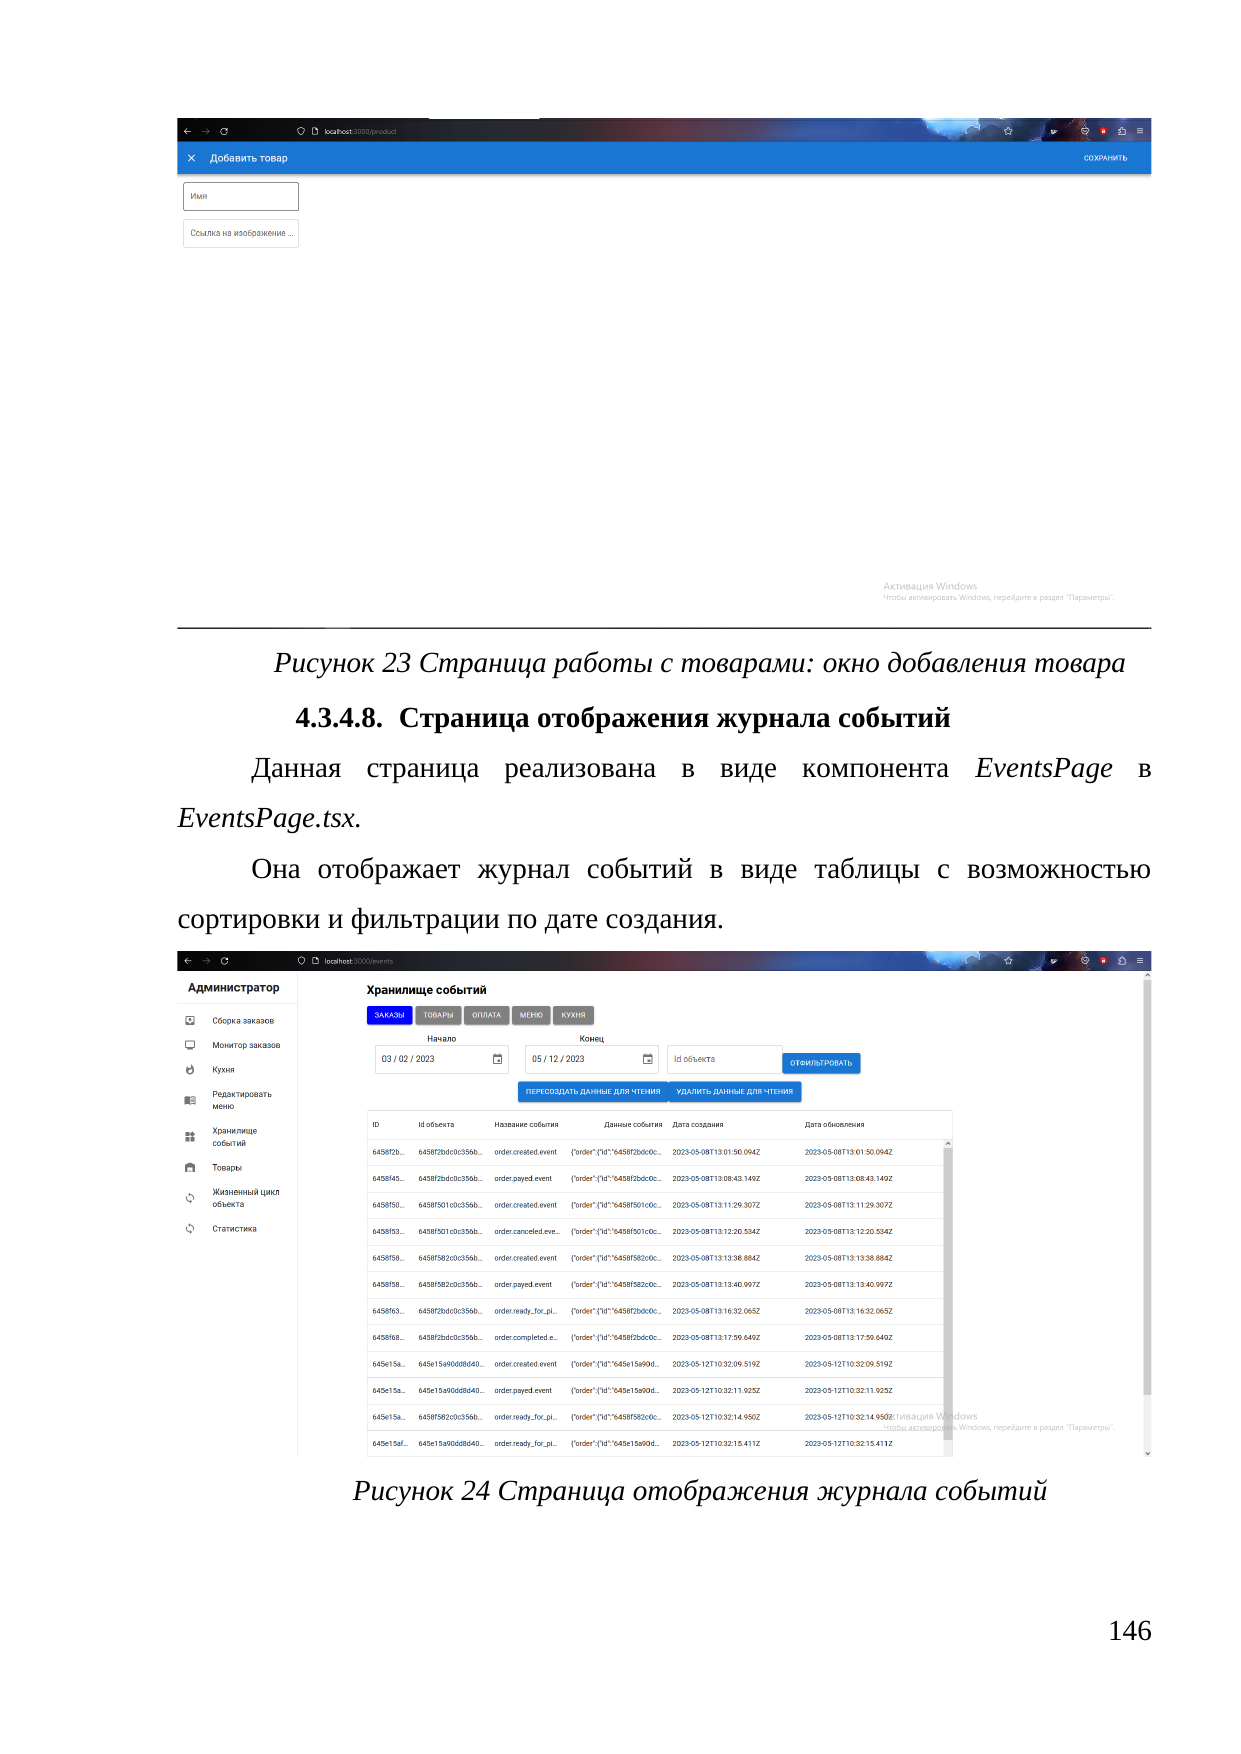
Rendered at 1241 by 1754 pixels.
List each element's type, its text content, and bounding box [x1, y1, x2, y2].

text Рисунок 24 Страница отображения журнала событий [177, 1473, 1152, 1506]
picture [177, 118, 1152, 629]
text Данная страница реализована в виде компонента EventsPage в EventsPage.tsx. [177, 750, 1152, 834]
text Она отображает журнал событий в виде таблицы с возможностью сортировки и фильтрации по дате создания. [177, 851, 1152, 935]
text Рисунок 23 Страница работы с товарами: окно добавления товара [177, 646, 1152, 679]
picture [177, 951, 1152, 1457]
subtitle Страница отображения журнала событий [295, 700, 1152, 733]
